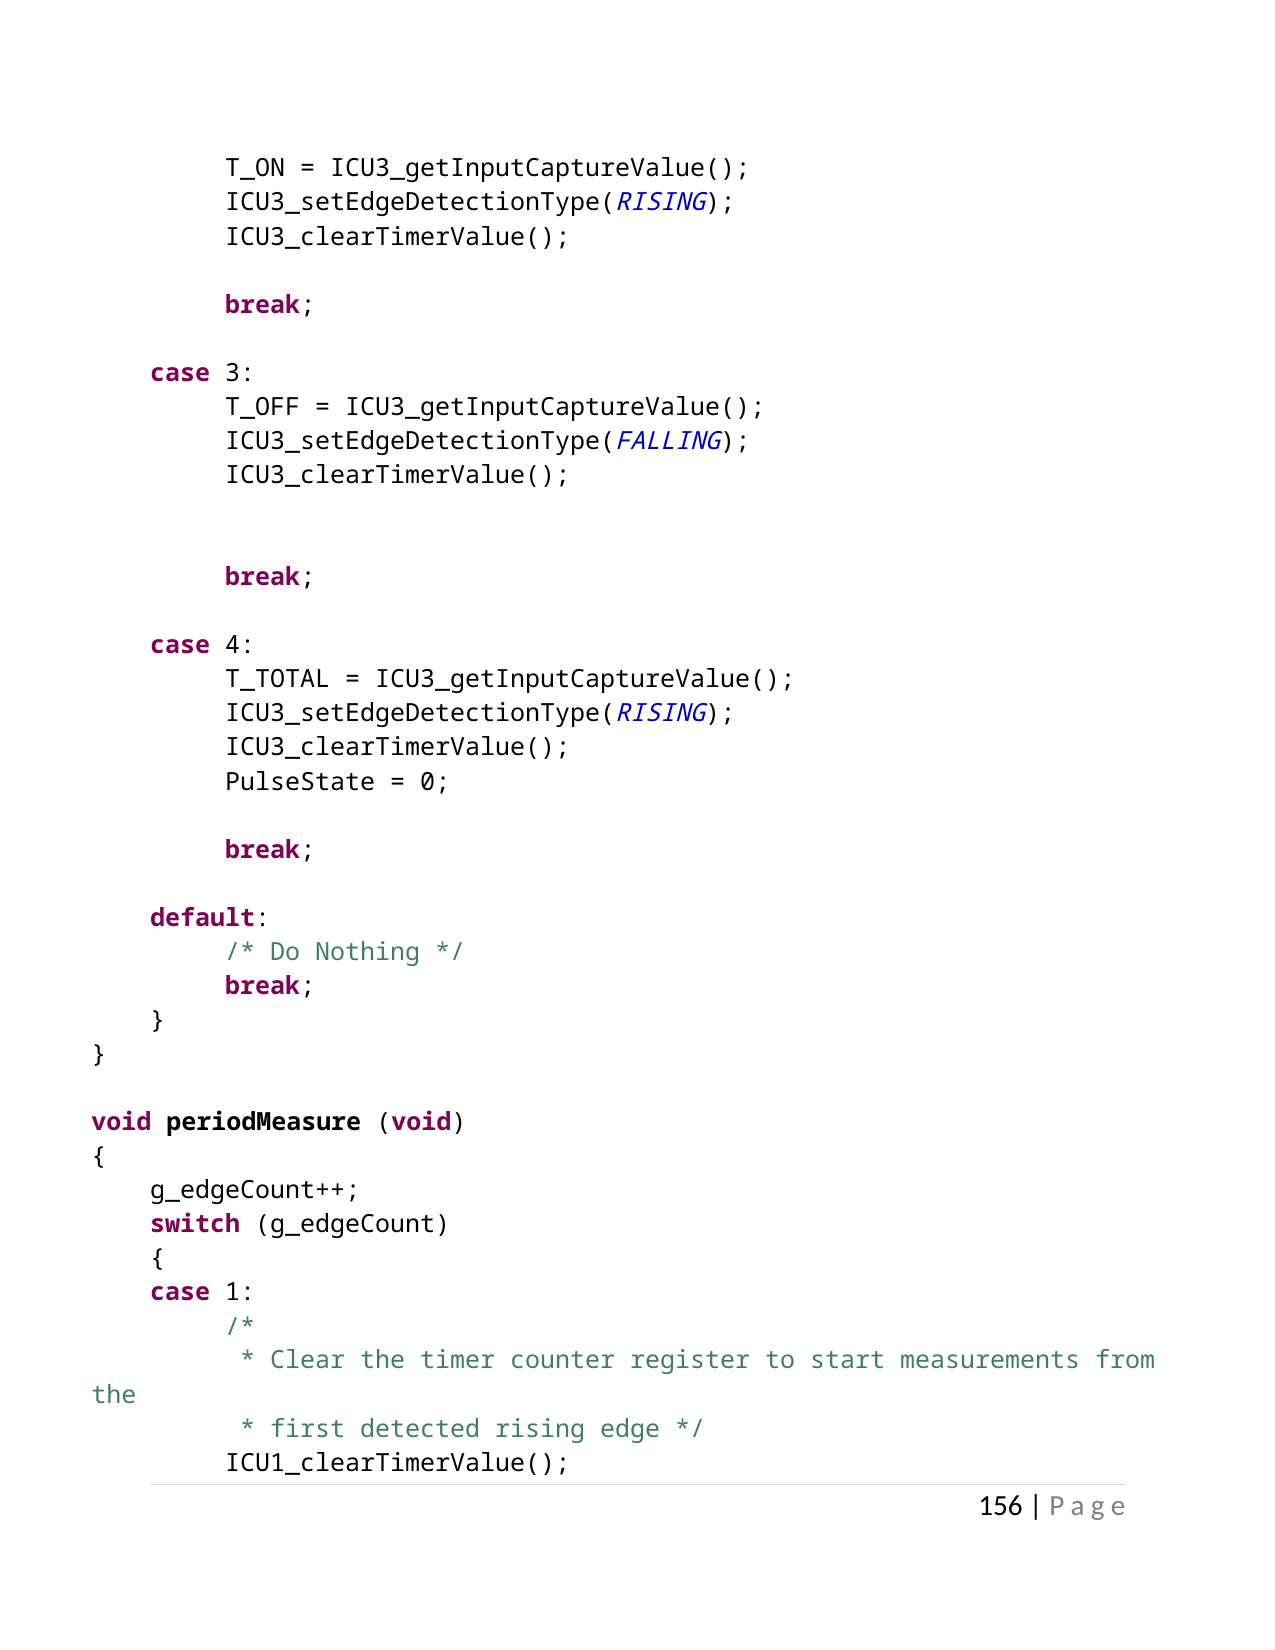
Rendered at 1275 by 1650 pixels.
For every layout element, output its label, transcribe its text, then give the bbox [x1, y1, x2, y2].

text ICU3_setEdgeDetectionType(FALLING); [91, 422, 1184, 457]
text switch (g_edgeCount) [91, 1206, 1184, 1240]
text break; [91, 831, 1184, 865]
text T_TOTAL = ICU3_getInputCaptureValue(); [91, 661, 1184, 695]
text /* Do Nothing */ [91, 933, 1184, 967]
text * first detected rising edge */ [91, 1410, 1184, 1444]
text case 4: [91, 627, 1184, 661]
text void periodMeasure (void) [91, 1104, 1184, 1138]
text break; [91, 967, 1184, 1002]
text ICU3_clearTimerValue(); [91, 729, 1184, 763]
text { [91, 1138, 1184, 1172]
text break; [91, 286, 1184, 320]
text ICU3_setEdgeDetectionType(RISING); [91, 695, 1184, 729]
text case 1: [91, 1274, 1184, 1308]
text T_OFF = ICU3_getInputCaptureValue(); [91, 388, 1184, 422]
text ICU1_clearTimerValue(); [91, 1444, 1184, 1478]
text ICU3_clearTimerValue(); [91, 457, 1184, 491]
text ICU3_setEdgeDetectionType(RISING); [91, 184, 1184, 218]
text } [91, 1036, 1184, 1070]
text T_ON = ICU3_getInputCaptureValue(); [91, 150, 1184, 184]
text * Clear the timer counter register to start measurements from the [91, 1342, 1184, 1410]
text } [91, 1002, 1184, 1036]
text default: [91, 899, 1184, 933]
text PulseState = 0; [91, 763, 1184, 797]
text break; [91, 559, 1184, 593]
text g_edgeCount++; [91, 1172, 1184, 1206]
text /* [91, 1308, 1184, 1342]
text case 3: [91, 354, 1184, 388]
text { [91, 1240, 1184, 1274]
text ICU3_clearTimerValue(); [91, 218, 1184, 252]
